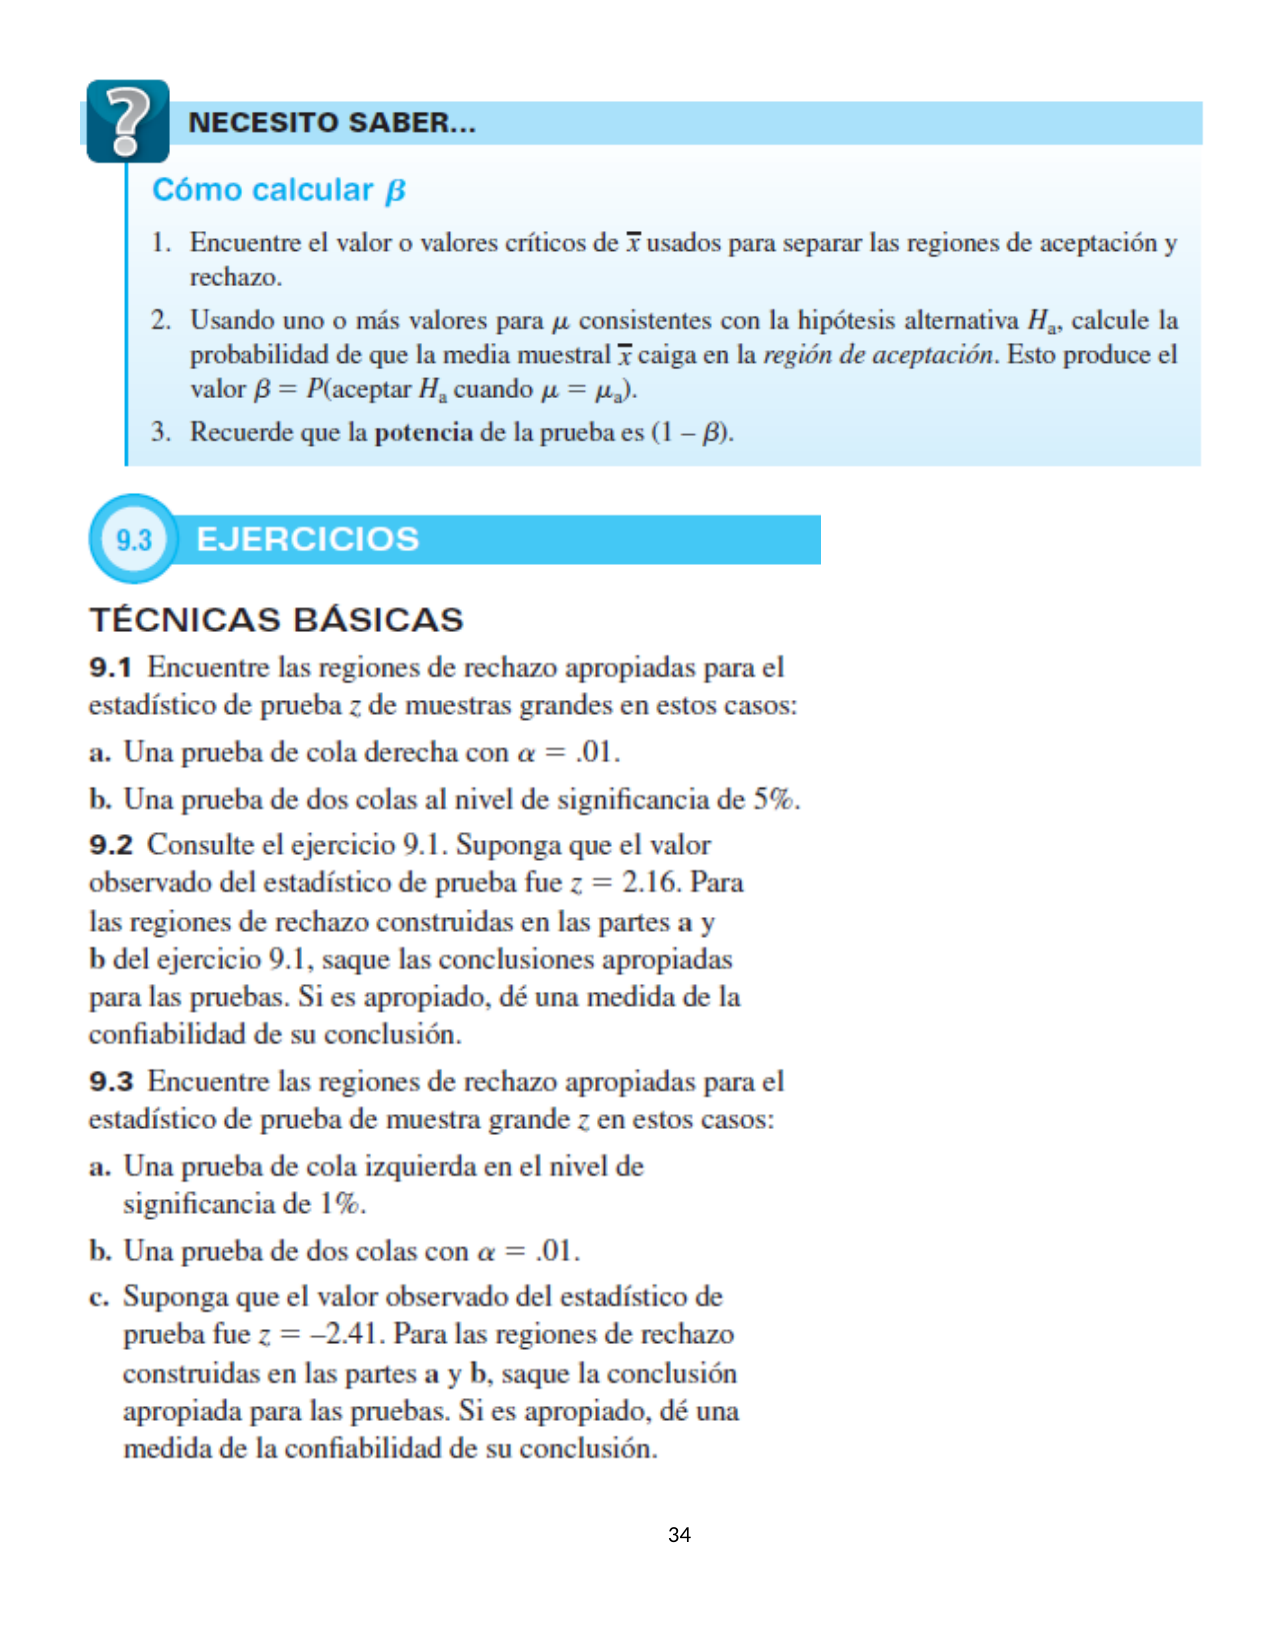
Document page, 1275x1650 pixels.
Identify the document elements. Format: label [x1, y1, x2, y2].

picture [73, 490, 821, 1484]
picture [80, 73, 1205, 472]
